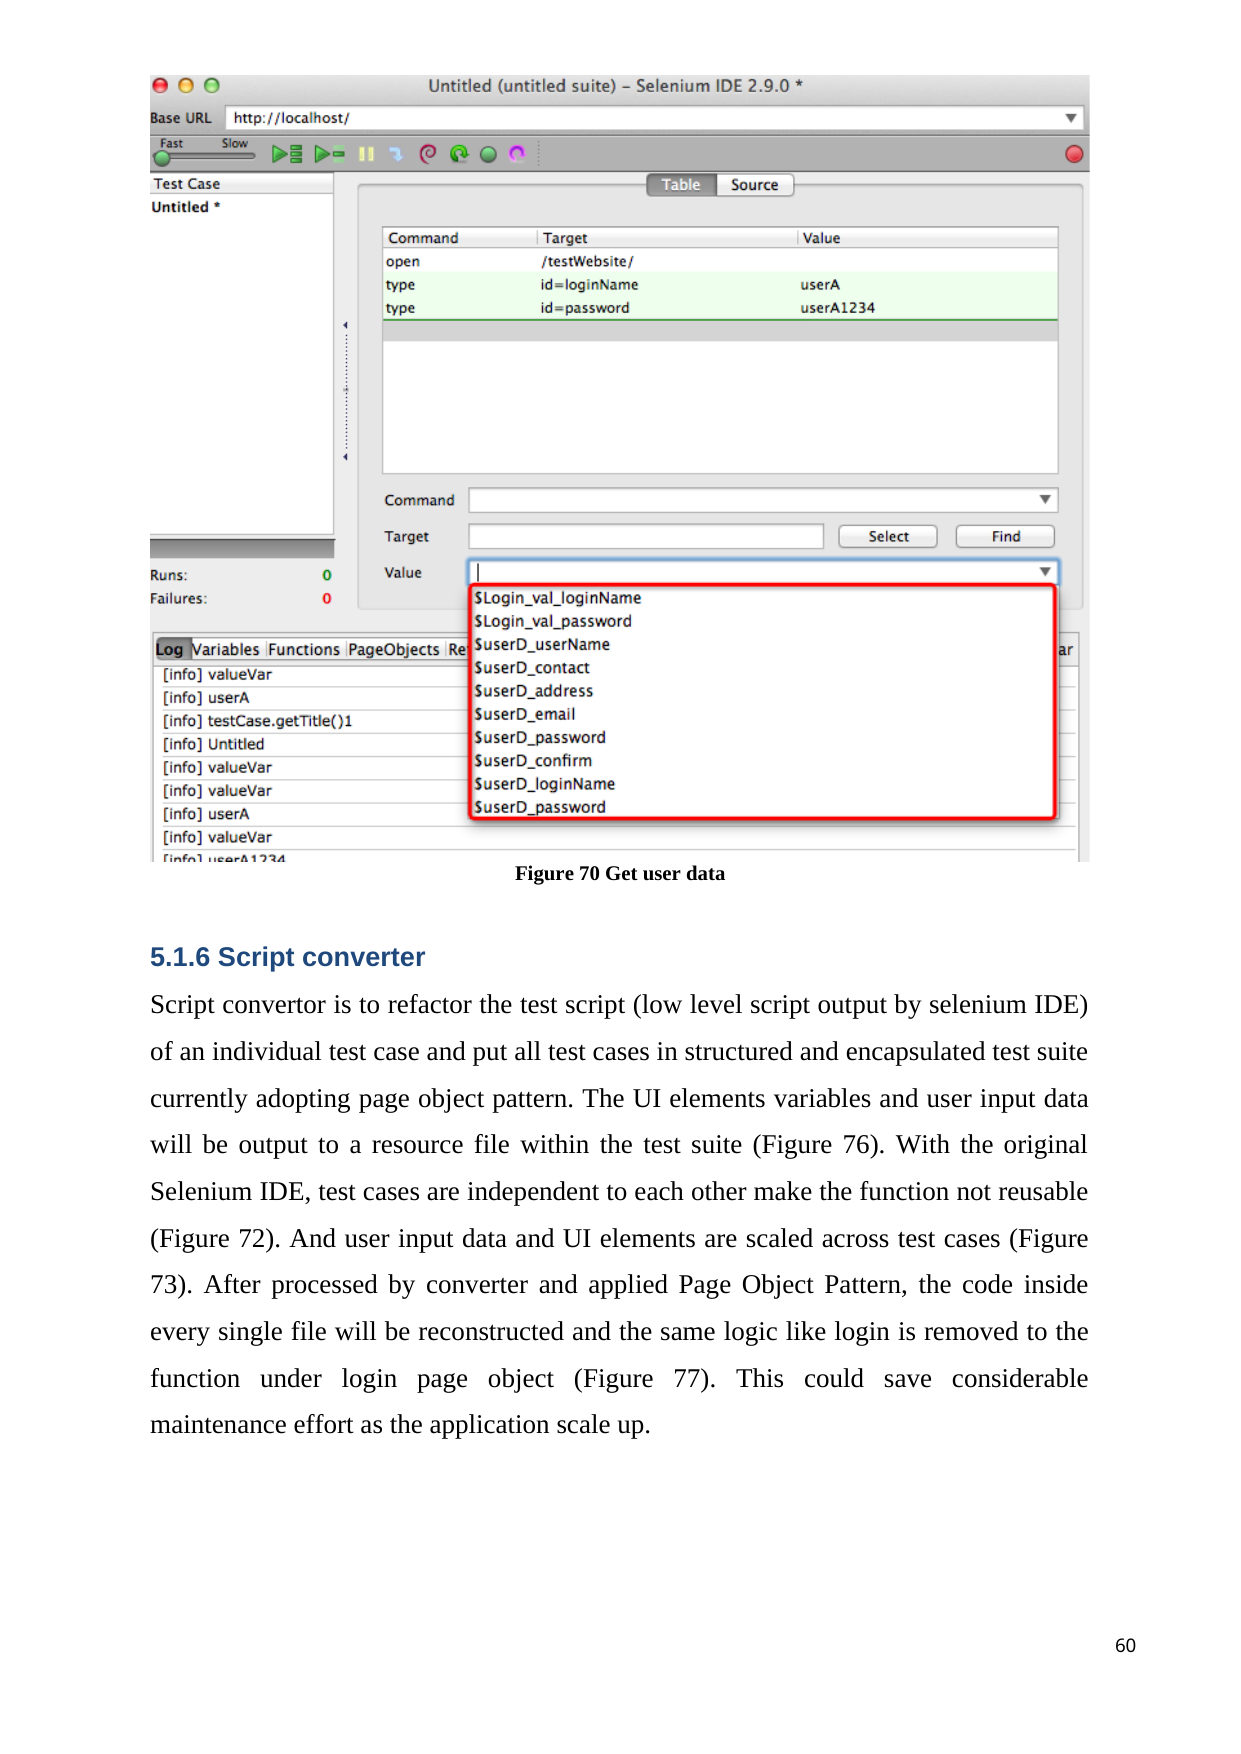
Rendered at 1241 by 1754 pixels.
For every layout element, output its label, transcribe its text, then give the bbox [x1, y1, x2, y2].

text Script convertor is to refactor the test script (low level script output by selenium IDE) of an individual test case and put all test cases in structured and encapsulated test suite currently adopting page object pattern. The UI elements variables and user input data will be output to a resource file within the test suite (Figure 76). With the original Selenium IDE, test cases are independent to each other make the function not reusable (Figure 72). And user input data and UI elements are scaled across test cases (Figure 73). After processed by converter and applied Page Object Pattern, the code inside every single file will be reconstructed and the same logic like login is removed to the function under login page object (Figure 77). This could save considerable maintenance effort as the application scale up. [150, 988, 1090, 1439]
text Figure 70 Get user data [150, 862, 1090, 885]
picture [150, 75, 1090, 862]
subtitle 5.1.6 Script converter [150, 941, 1090, 973]
